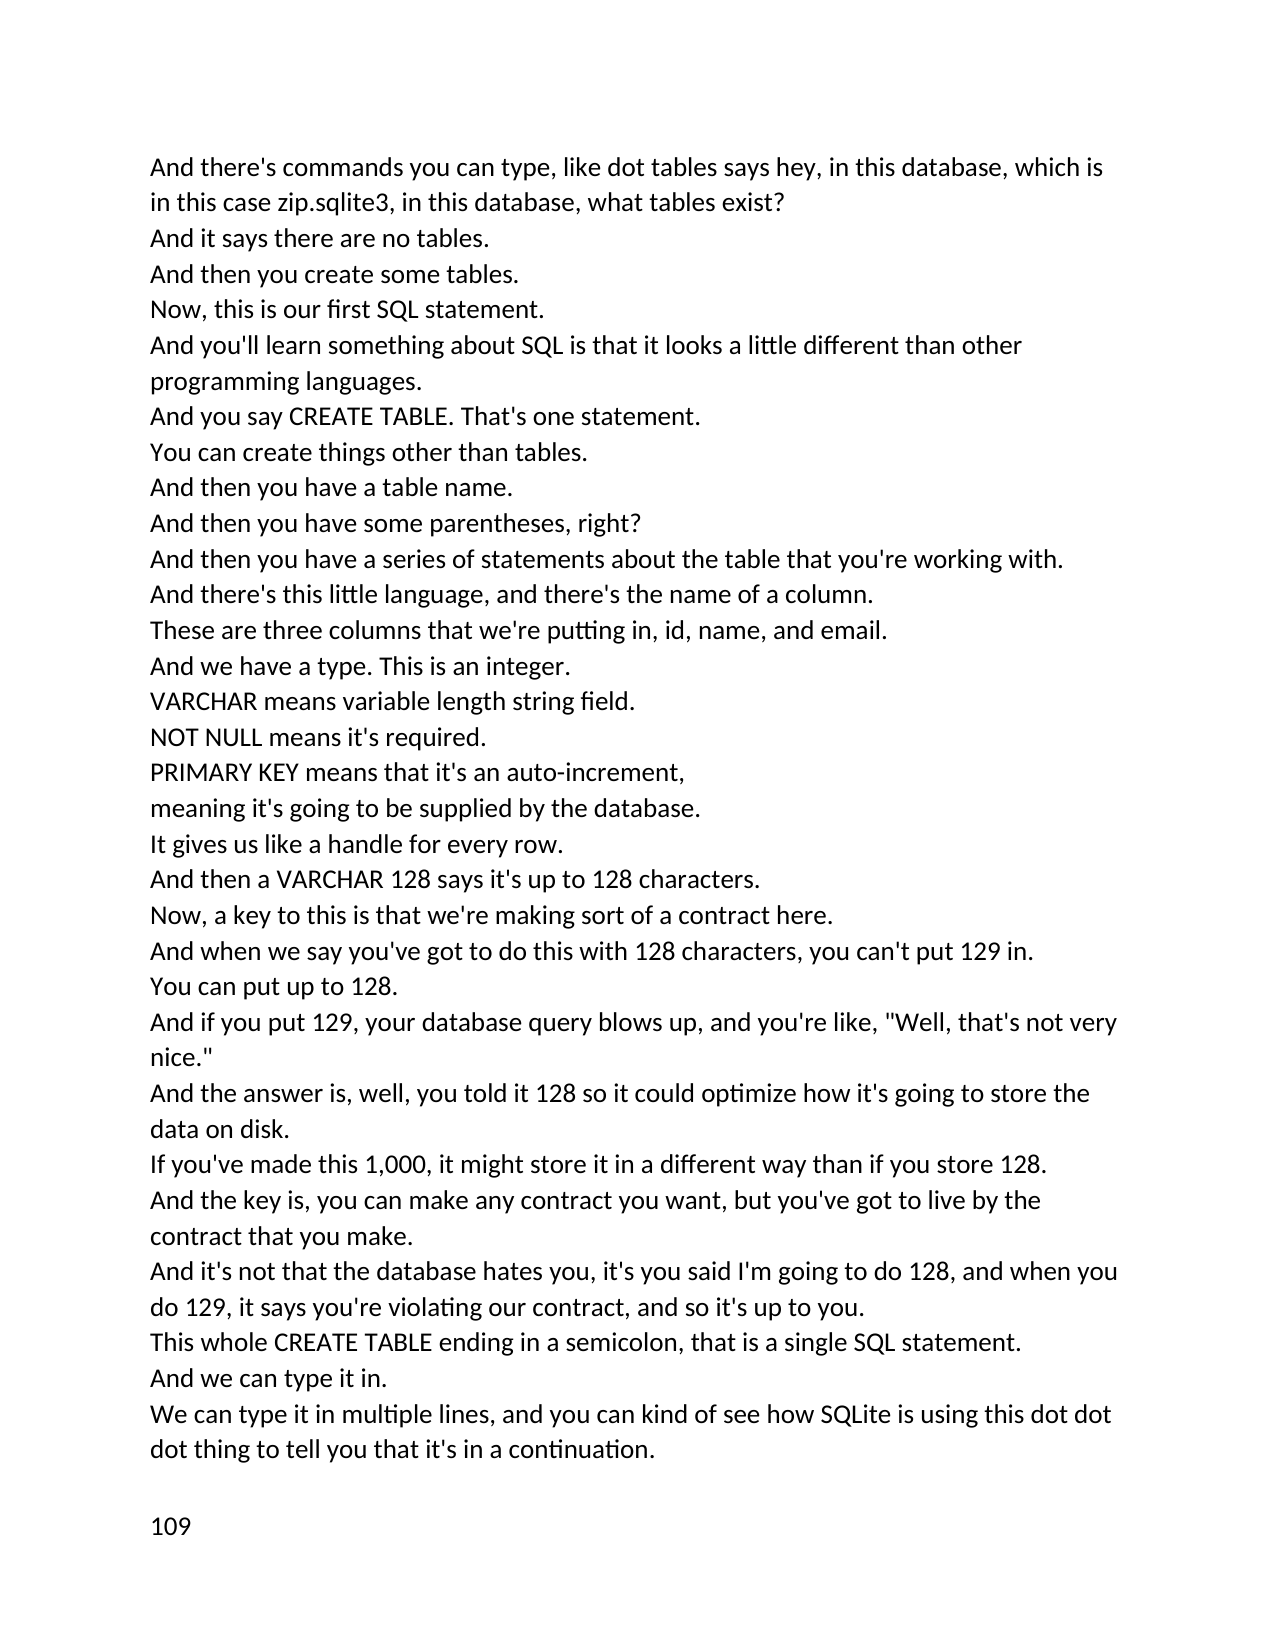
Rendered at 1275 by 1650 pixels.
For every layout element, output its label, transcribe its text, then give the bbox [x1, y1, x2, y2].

text And then you have some parentheses, right? [150, 506, 1125, 539]
text And then you have a table name. [150, 471, 1125, 504]
text And we can type it in. [150, 1361, 1125, 1394]
text This whole CREATE TABLE ending in a semicolon, that is a single SQL statement. [150, 1326, 1125, 1359]
text NOT NULL means it's required. [150, 720, 1125, 753]
text And it's not that the database hates you, it's you said I'm going to do 128, and when you do 129, it says you're violating our contract, and so it's up to you. [150, 1254, 1125, 1323]
text And then you have a series of statements about the table that you're working with. [150, 542, 1125, 575]
text And then a VARCHAR 128 says it's up to 128 characters. [150, 862, 1125, 896]
text And you say CREATE TABLE. That's one statement. [150, 399, 1125, 432]
text And there's commands you can type, like dot tables says hey, in this database, which is in this case zip.sqlite3, in this database, what tables exist? [150, 150, 1125, 219]
text These are three columns that we're putting in, id, name, and email. [150, 613, 1125, 646]
text VARCHAR means variable length string field. [150, 684, 1125, 717]
text It gives us like a handle for every row. [150, 827, 1125, 860]
text And it says there are no tables. [150, 221, 1125, 254]
text And there's this little language, and there's the name of a column. [150, 577, 1125, 611]
text And if you put 129, your database query blows up, and you're like, "Well, that's not very nice." [150, 1005, 1125, 1074]
text And the key is, you can make any contract you want, but you've got to live by the contract that you make. [150, 1183, 1125, 1252]
text Now, a key to this is that we're making sort of a contract here. [150, 898, 1125, 931]
text PRIMARY KEY means that it's an auto-increment, [150, 756, 1125, 789]
text And you'll learn something about SQL is that it looks a little different than other programming languages. [150, 328, 1125, 397]
text You can create things other than tables. [150, 435, 1125, 468]
text You can put up to 128. [150, 969, 1125, 1002]
text meaning it's going to be supplied by the database. [150, 791, 1125, 824]
text Now, this is our first SQL statement. [150, 292, 1125, 326]
text And we have a type. This is an integer. [150, 649, 1125, 682]
text We can type it in multiple lines, and you can kind of see how SQLite is using this dot dot dot thing to tell you that it's in a continuation. [150, 1397, 1125, 1466]
text And the answer is, well, you told it 128 so it could optimize how it's going to store the data on disk. [150, 1076, 1125, 1145]
text And when we say you've got to do this with 128 characters, you can't put 129 in. [150, 934, 1125, 967]
text And then you create some tables. [150, 257, 1125, 290]
text If you've made this 1,000, it might store it in a different way than if you store 128. [150, 1147, 1125, 1181]
